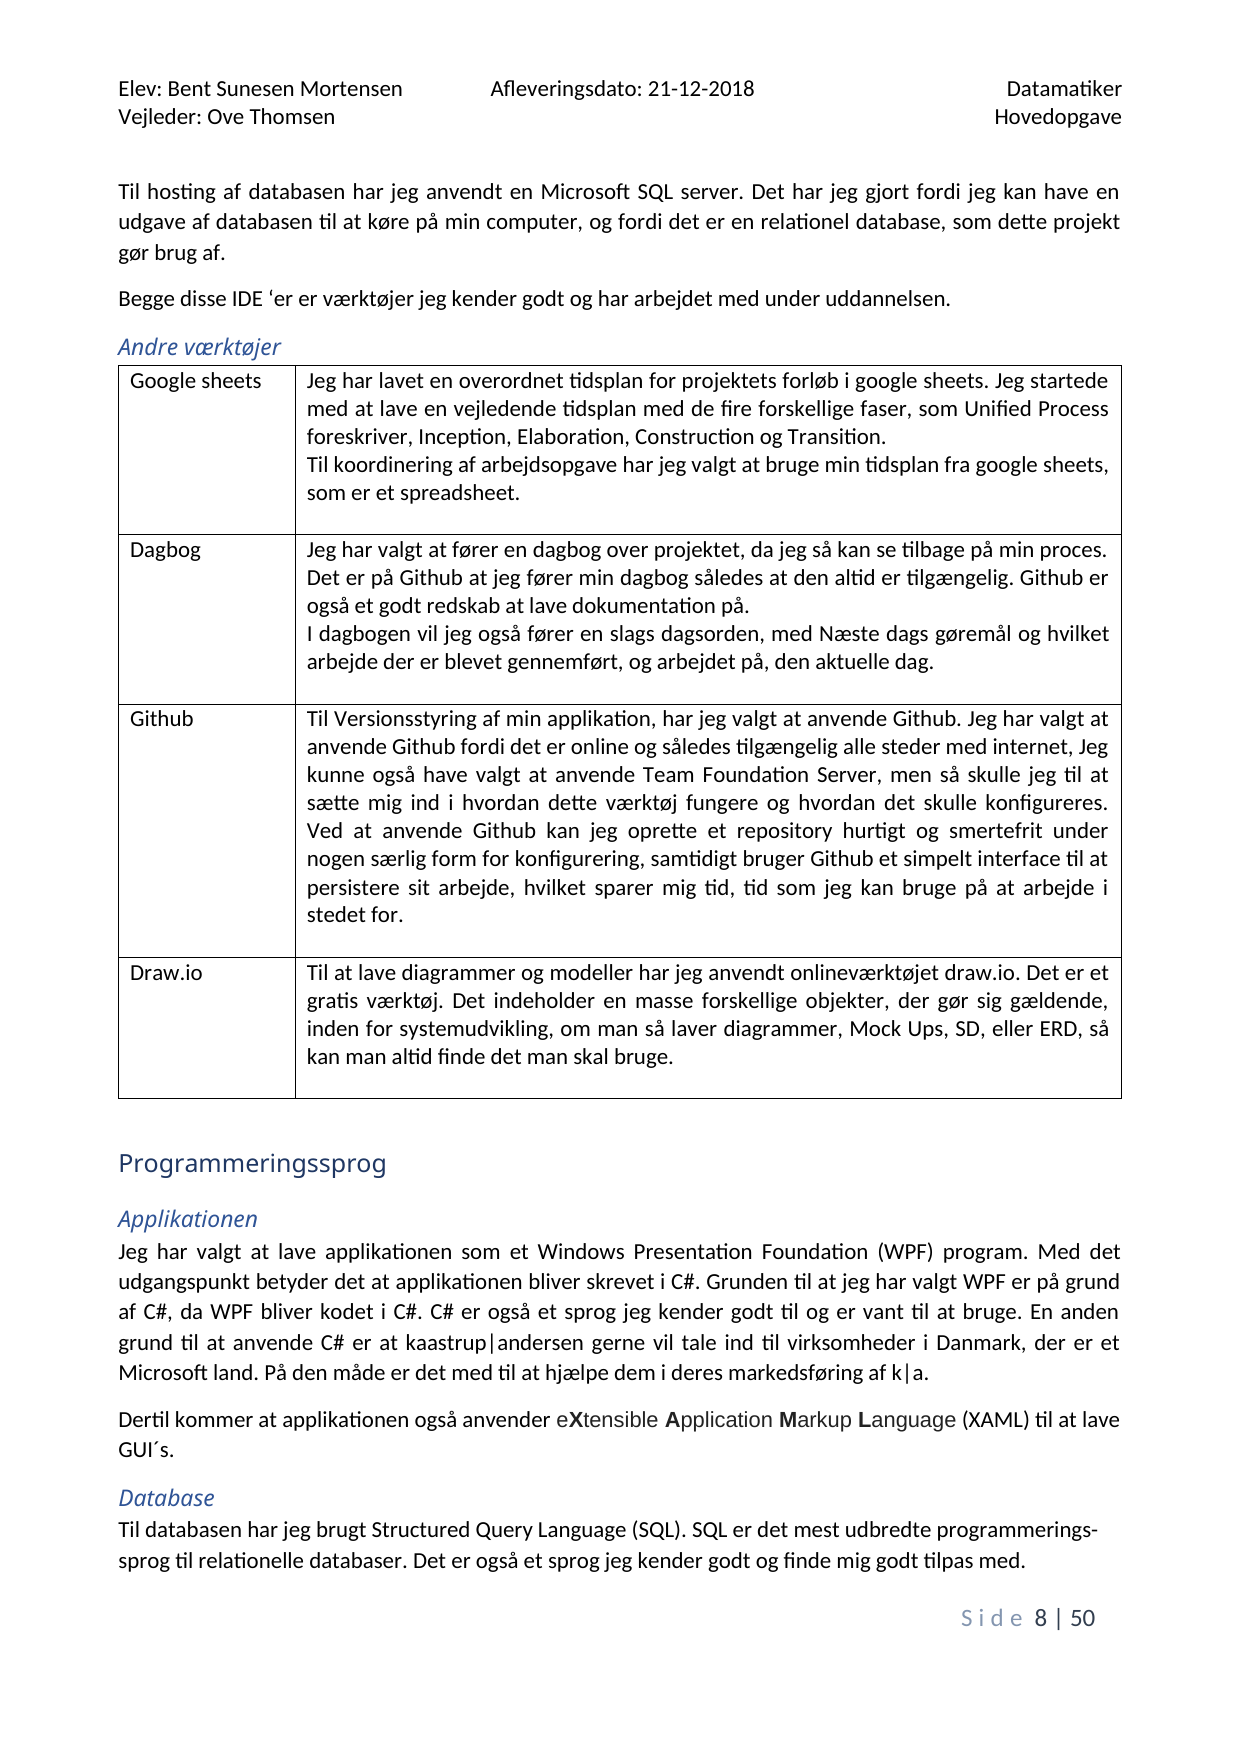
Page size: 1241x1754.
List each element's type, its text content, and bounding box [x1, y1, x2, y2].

table_cell Dagbog [119, 535, 295, 703]
table_header Jeg har lavet en overordnet tidsplan for projektets forløb i google sheets. Jeg startede med at lave en vejledende tidsplan med de fire forskellige faser, som Unified Process foreskriver, Inception, Elaboration, Construction og Transition. Til koordinering af arbejdsopgave har jeg valgt at bruge min tidsplan fra google sheets, som er et spreadsheet. [296, 366, 1121, 534]
subtitle Database [118, 1482, 1122, 1513]
text Jeg har valgt at lave applikationen som et Windows Presentation Foundation (WPF) program. Med det udgangspunkt betyder det at applikationen bliver skrevet i C#. Grunden til at jeg har valgt WPF er på grund af C#, da WPF bliver kodet i C#. C# er også et sprog jeg kender godt til og er vant til at bruge. En anden grund til at anvende C# er at kaastrup|andersen gerne vil tale ind til virksomheder i Danmark, der er et Microsoft land. På den måde er det med til at hjælpe dem i deres markedsføring af k|a. [118, 1237, 1122, 1386]
subtitle Programmeringssprog [118, 1146, 1122, 1180]
text Til hosting af databasen har jeg anvendt en Microsoft SQL server. Det har jeg gjort fordi jeg kan have en udgave af databasen til at køre på min computer, og fordi det er en relationel database, som dette projekt gør brug af. [118, 177, 1122, 266]
table_cell Github [119, 705, 295, 957]
text Til databasen har jeg brugt Structured Query Language (SQL). SQL er det mest udbredte programmerings- sprog til relationelle databaser. Det er også et sprog jeg kender godt og finde mig godt tilpas med. [118, 1516, 1122, 1574]
table_header Google sheets [119, 366, 295, 534]
text Begge disse IDE ‘er er værktøjer jeg kender godt og har arbejdet med under uddannelsen. [118, 284, 1122, 312]
text Dertil kommer at applikationen også anvender eXtensible Application Markup Language (XAML) til at lave GUI´s. [118, 1405, 1122, 1463]
table_cell Jeg har valgt at fører en dagbog over projektet, da jeg så kan se tilbage på min proces. Det er på Github at jeg fører min dagbog således at den altid er tilgængelig. Github er også et godt redskab at lave dokumentation på. I dagbogen vil jeg også fører en slags dagsorden, med Næste dags gøremål og hvilket arbejde der er blevet gennemført, og arbejdet på, den aktuelle dag. [296, 535, 1121, 703]
subtitle Applikationen [118, 1203, 1122, 1234]
table_cell Til Versionsstyring af min applikation, har jeg valgt at anvende Github. Jeg har valgt at anvende Github fordi det er online og således tilgængelig alle steder med internet, Jeg kunne også have valgt at anvende Team Foundation Server, men så skulle jeg til at sætte mig ind i hvordan dette værktøj fungere og hvordan det skulle konfigureres. Ved at anvende Github kan jeg oprette et repository hurtigt og smertefrit under nogen særlig form for konfigurering, samtidigt bruger Github et simpelt interface til at persistere sit arbejde, hvilket sparer mig tid, tid som jeg kan bruge på at arbejde i stedet for. [296, 705, 1121, 957]
subtitle Andre værktøjer [118, 331, 1122, 363]
table_cell Draw.io [119, 958, 295, 1098]
table_cell Til at lave diagrammer og modeller har jeg anvendt onlineværktøjet draw.io. Det er et gratis værktøj. Det indeholder en masse forskellige objekter, der gør sig gældende, inden for systemudvikling, om man så laver diagrammer, Mock Ups, SD, eller ERD, så kan man altid finde det man skal bruge. [296, 958, 1121, 1098]
